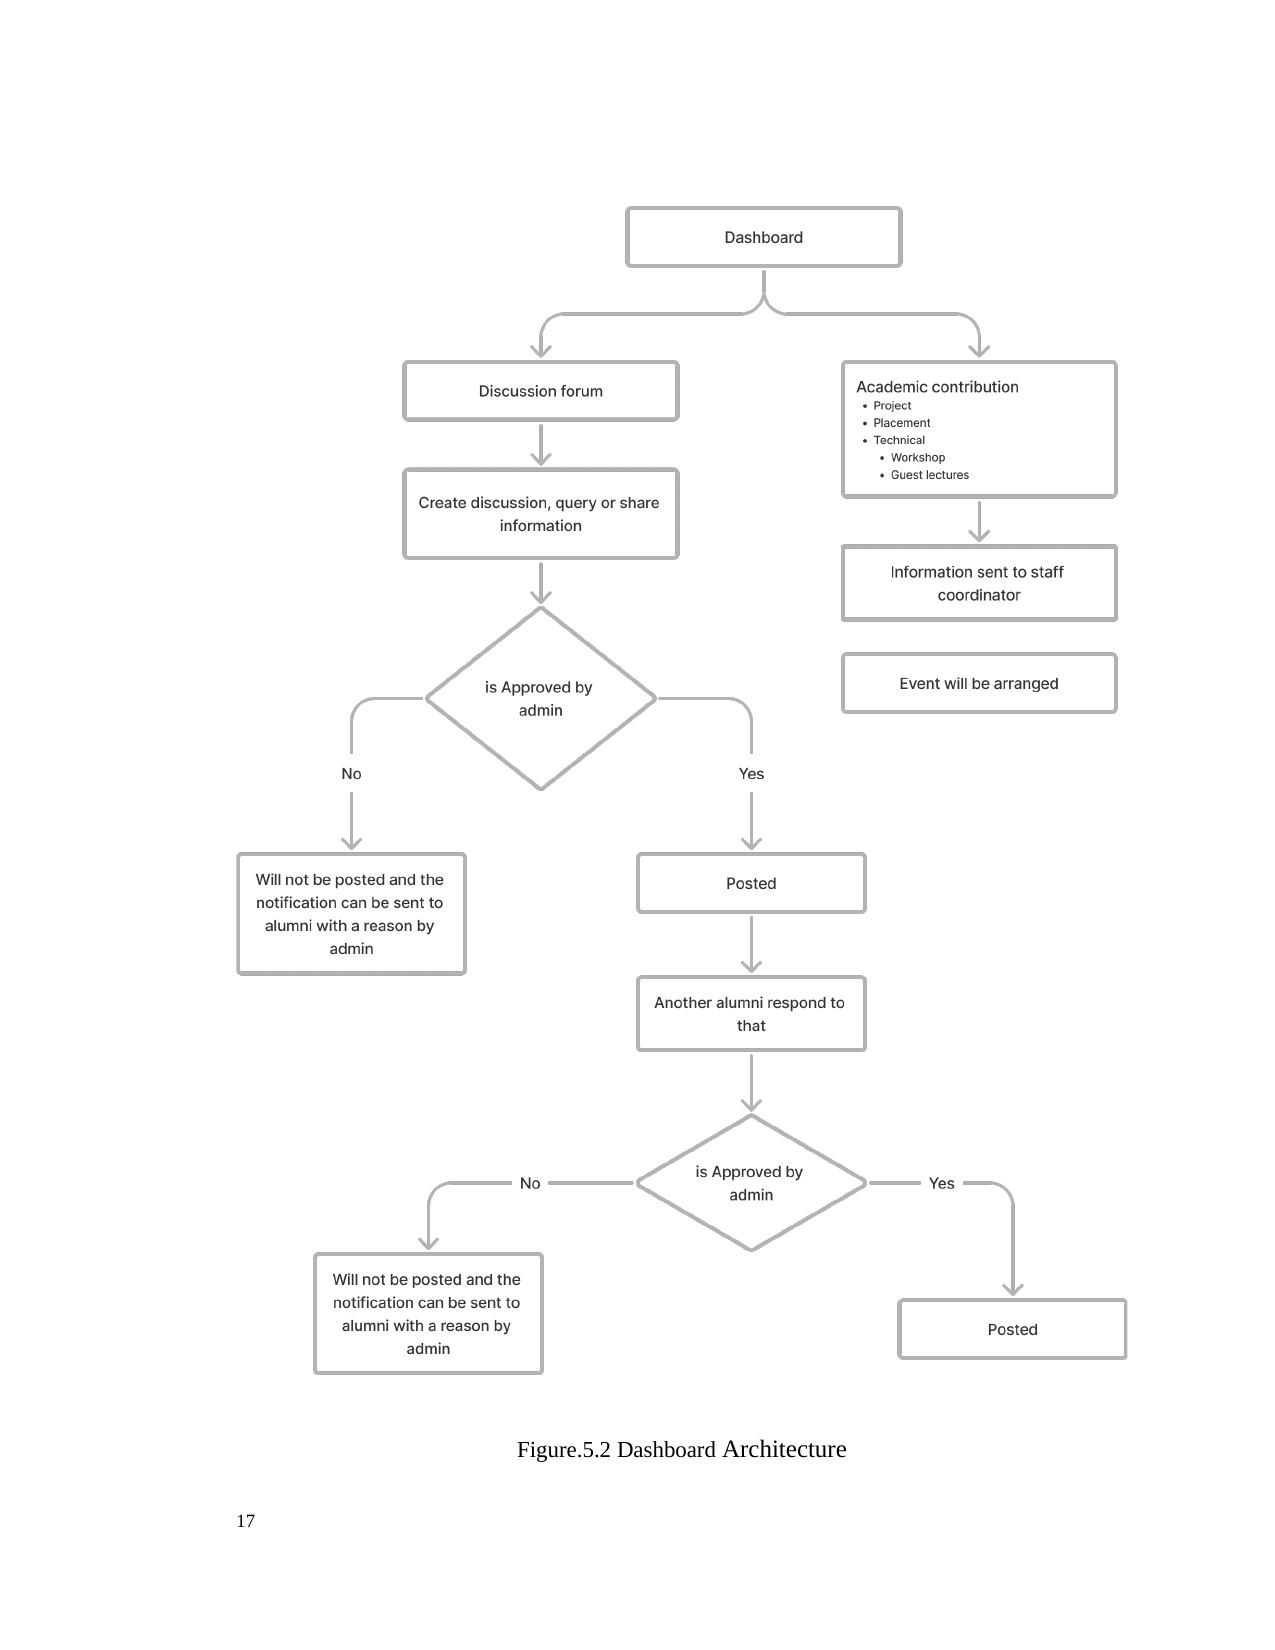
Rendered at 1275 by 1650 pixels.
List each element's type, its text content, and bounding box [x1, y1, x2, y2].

text Figure.5.2 Dashboard Architecture [236, 1434, 1127, 1463]
picture [236, 206, 1128, 1375]
